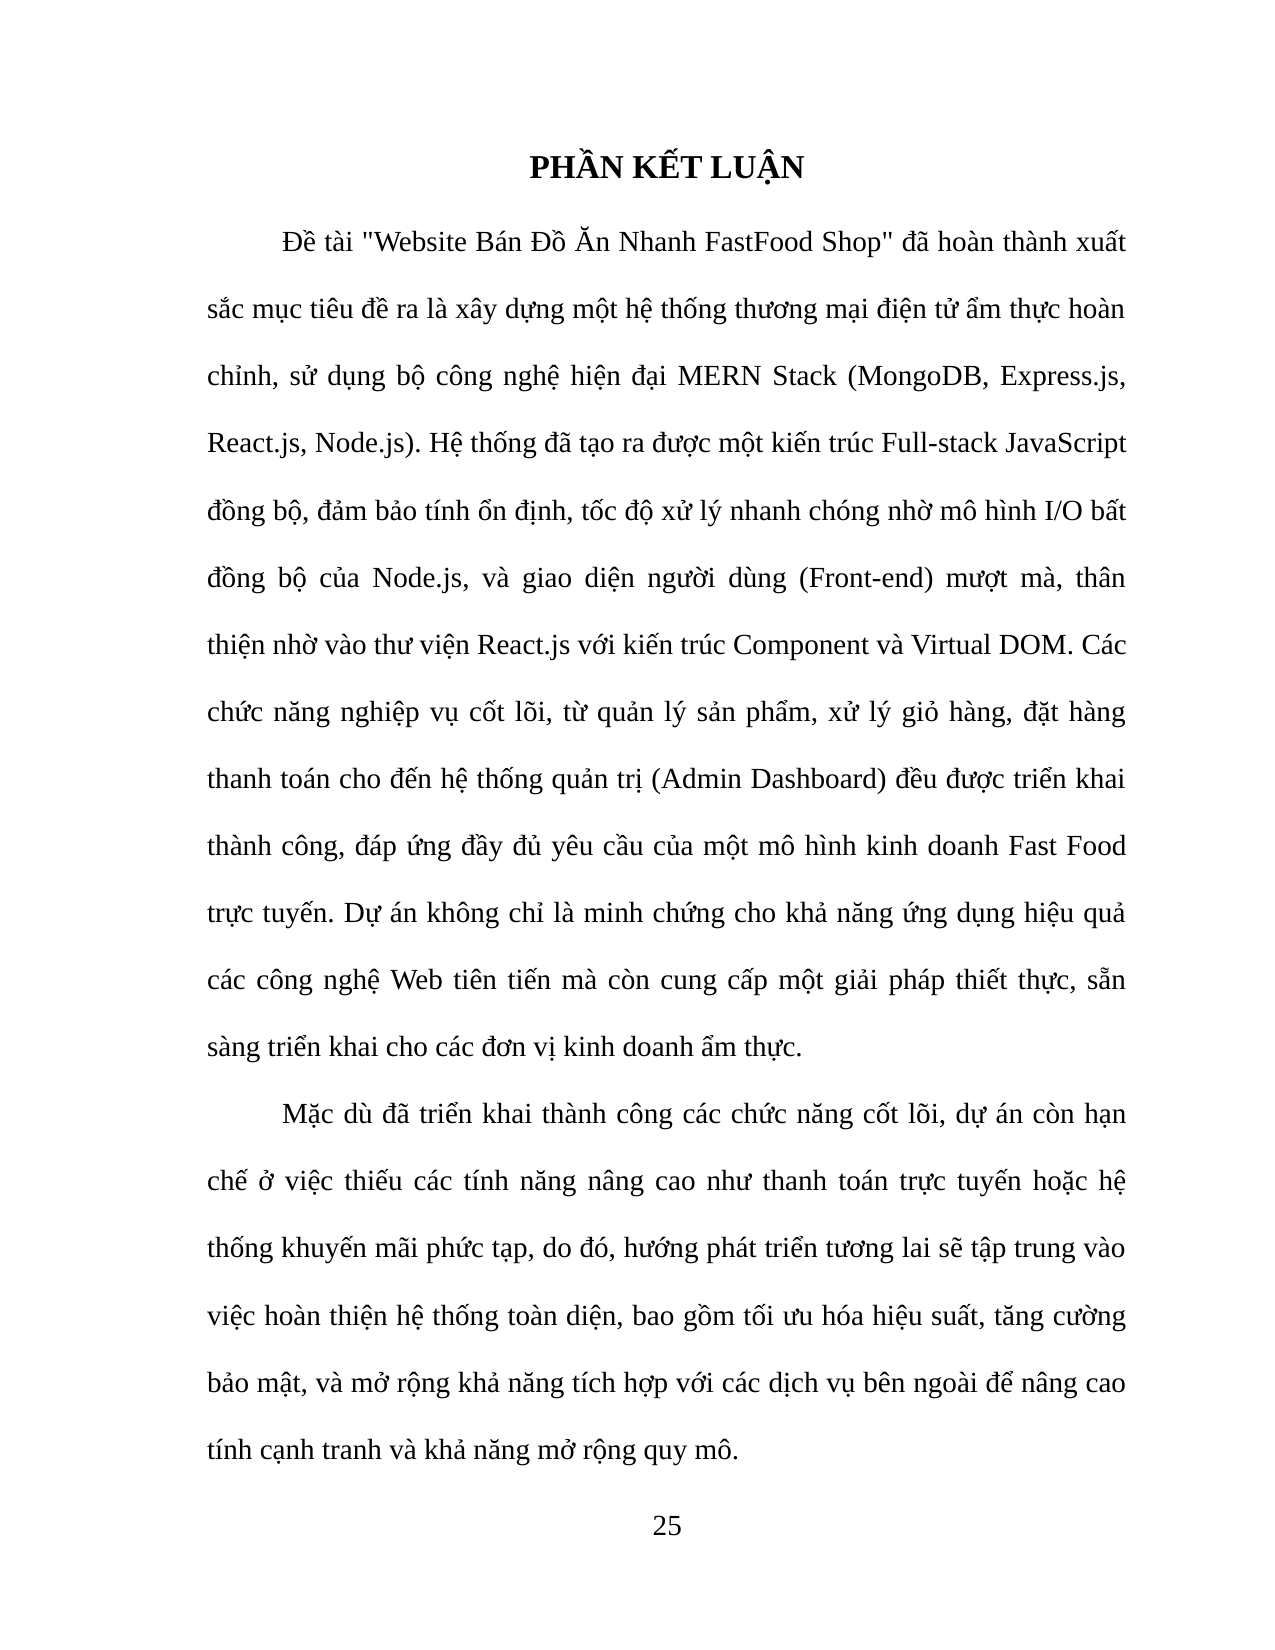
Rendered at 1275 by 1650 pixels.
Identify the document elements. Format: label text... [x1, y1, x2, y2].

text Đề tài "Website Bán Đồ Ăn Nhanh FastFood Shop" đã hoàn thành xuất sắc mục tiêu đề ra là xây dựng một hệ thống thương mại điện tử ẩm thực hoàn chỉnh, sử dụng bộ công nghệ hiện đại MERN Stack (MongoDB, Express.js, React.js, Node.js). Hệ thống đã tạo ra được một kiến trúc Full-stack JavaScript đồng bộ, đảm bảo tính ổn định, tốc độ xử lý nhanh chóng nhờ mô hình I/O bất đồng bộ của Node.js, và giao diện người dùng (Front-end) mượt mà, thân thiện nhờ vào thư viện React.js với kiến trúc Component và Virtual DOM. Các chức năng nghiệp vụ cốt lõi, từ quản lý sản phẩm, xử lý giỏ hàng, đặt hàng thanh toán cho đến hệ thống quản trị (Admin Dashboard) đều được triển khai thành công, đáp ứng đầy đủ yêu cầu của một mô hình kinh doanh Fast Food trực tuyến. Dự án không chỉ là minh chứng cho khả năng ứng dụng hiệu quả các công nghệ Web tiên tiến mà còn cung cấp một giải pháp thiết thực, sẵn sàng triển khai cho các đơn vị kinh doanh ẩm thực. [207, 224, 1127, 1063]
subtitle PHẦN KẾT LUẬN [207, 148, 1127, 186]
text Mặc dù đã triển khai thành công các chức năng cốt lõi, dự án còn hạn chế ở việc thiếu các tính năng nâng cao như thanh toán trực tuyến hoặc hệ thống khuyến mãi phức tạp, do đó, hướng phát triển tương lai sẽ tập trung vào việc hoàn thiện hệ thống toàn diện, bao gồm tối ưu hóa hiệu suất, tăng cường bảo mật, và mở rộng khả năng tích hợp với các dịch vụ bên ngoài để nâng cao tính cạnh tranh và khả năng mở rộng quy mô. [207, 1096, 1127, 1465]
